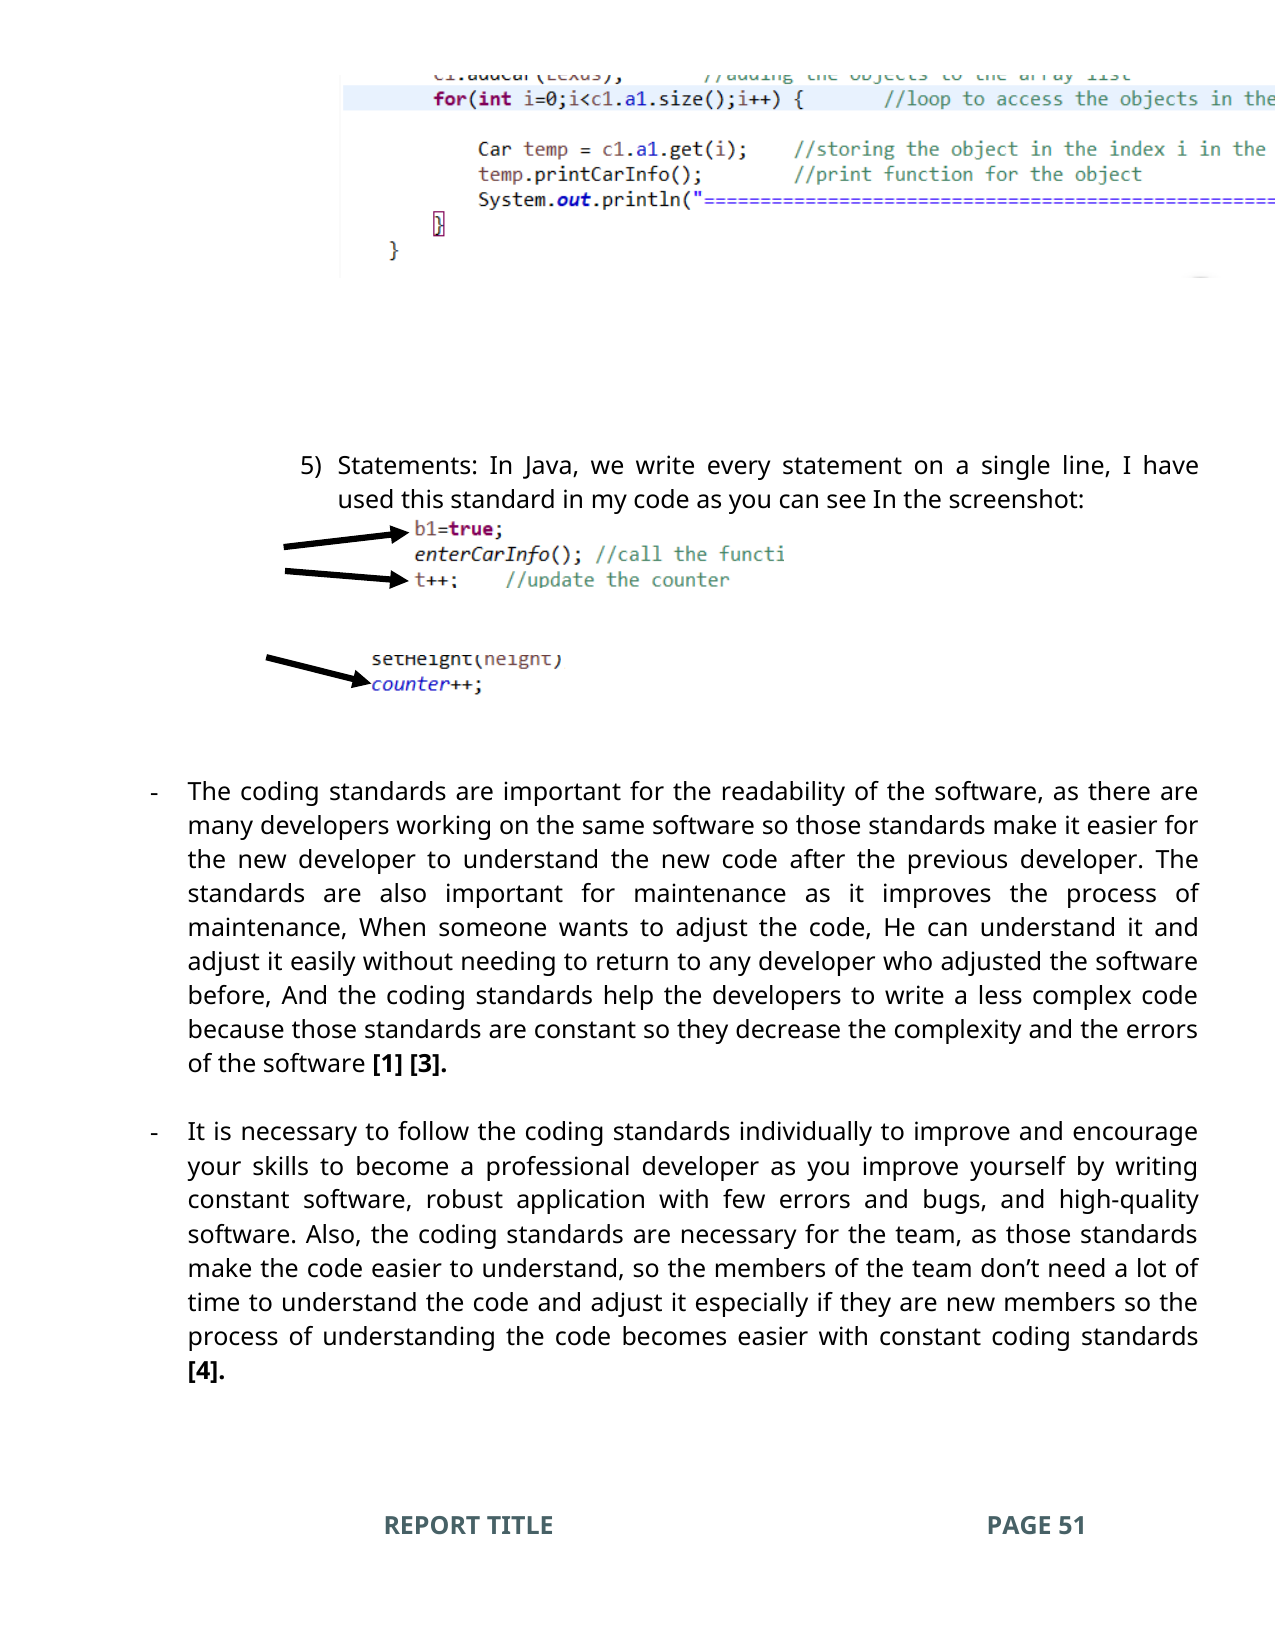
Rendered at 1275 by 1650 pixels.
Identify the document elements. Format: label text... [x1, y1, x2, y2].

picture [337, 655, 565, 706]
list It is necessary to follow the coding standards individually to improve and encourage your skills to become a professional developer as you improve yourself by writing constant software, robust application with few errors and bugs, and high-quality software. Also, the coding standards are necessary for the team, as those standards make the code easier to understand, so the members of the team don’t need a lot of time to understand the code and adjust it especially if they are new members so the process of understanding the code becomes easier with constant coding standards [4]. [150, 1114, 1200, 1387]
picture [337, 516, 784, 588]
picture [337, 579, 389, 588]
list The coding standards are important for the readability of the software, as there are many developers working on the same software so those standards make it easier for the new developer to understand the new code after the previous developer. The standards are also important for maintenance as it improves the process of maintenance, When someone wants to adjust the code, He can understand it and adjust it easily without needing to return to any developer who adjusted the software before, And the coding standards help the developers to write a less complex code because those standards are constant so they decrease the complexity and the errors of the software [1] [3]. [150, 773, 1200, 1080]
picture [337, 75, 1275, 278]
list Statements: In Java, we write every statement on a single line, I have used this standard in my code as you can see In the screenshot: [300, 448, 1200, 516]
